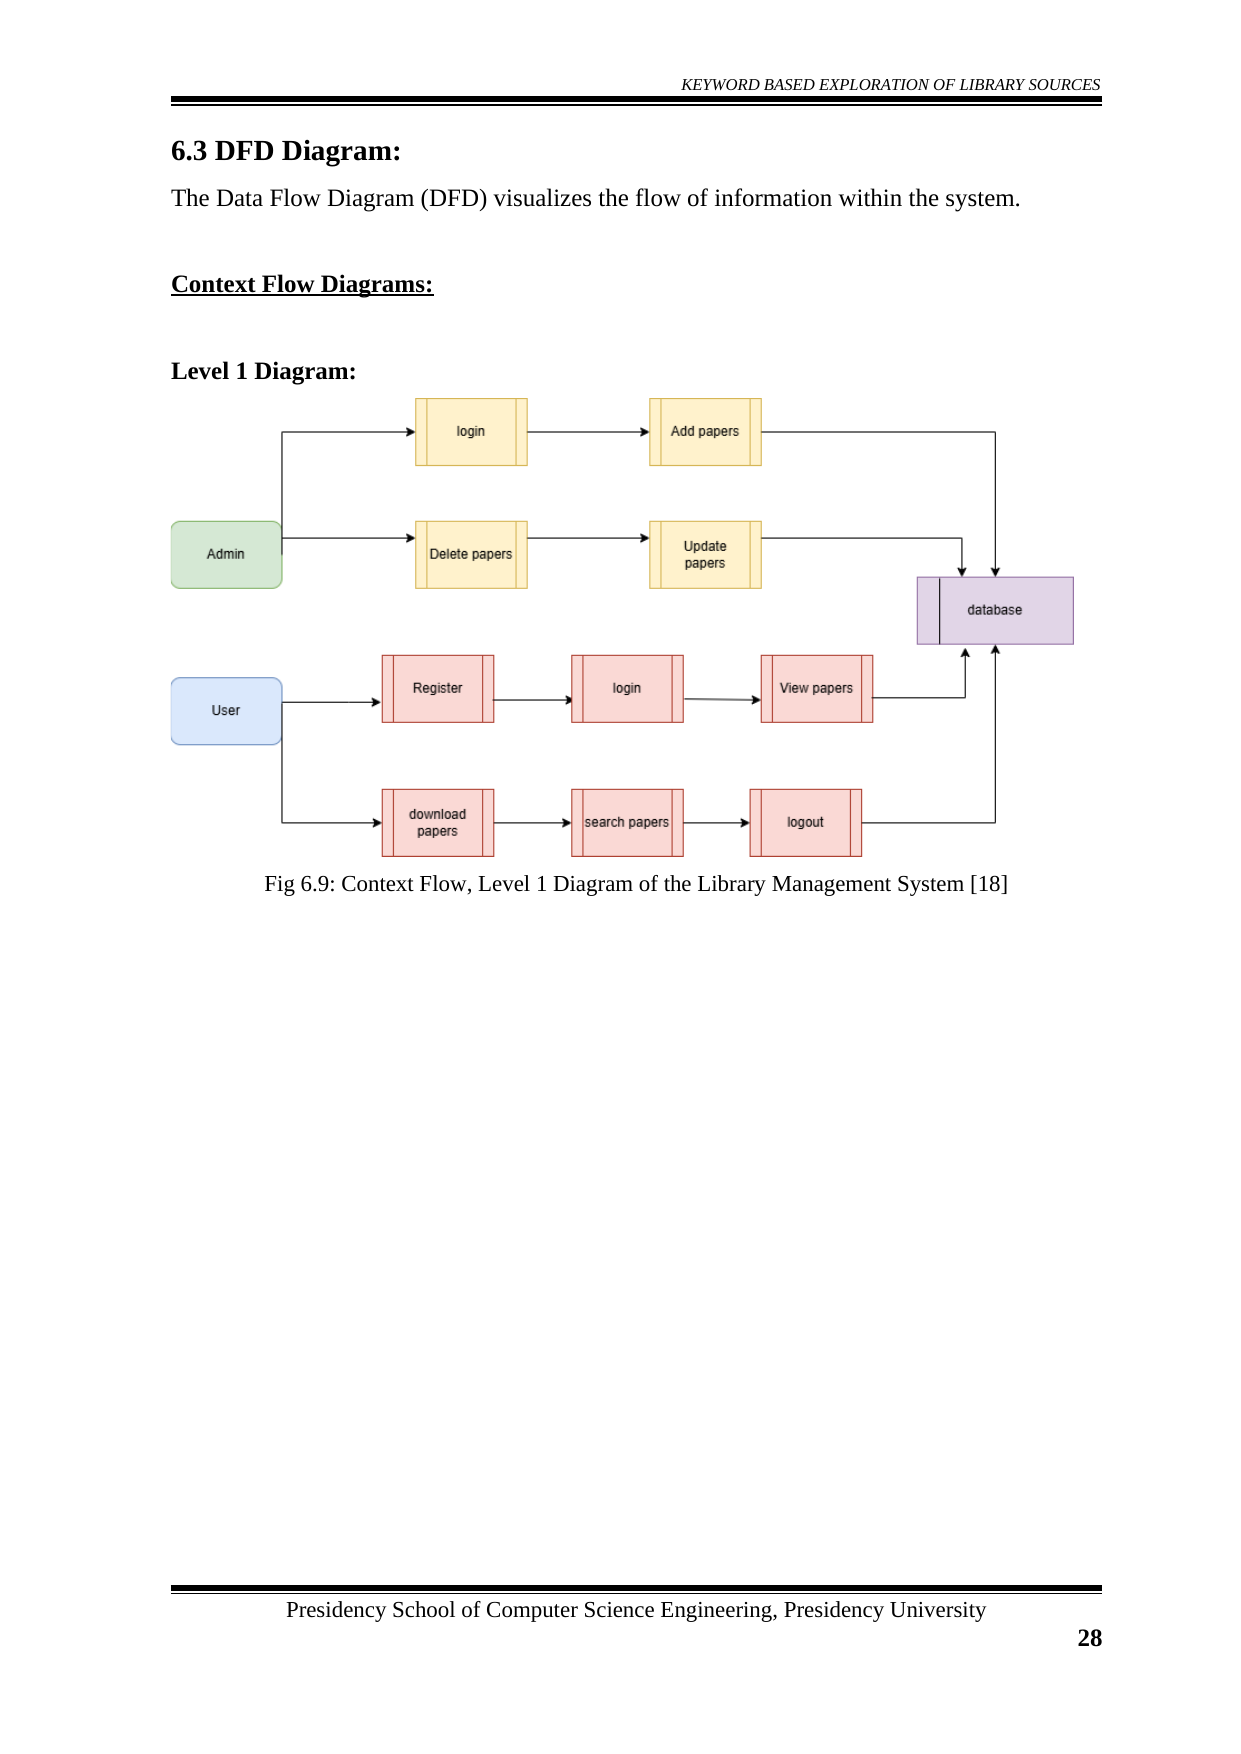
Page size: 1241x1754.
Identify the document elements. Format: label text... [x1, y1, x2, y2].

text The Data Flow Diagram (DFD) visualizes the flow of information within the system. [171, 183, 1102, 212]
picture [170, 398, 1074, 857]
text 6.3 DFD Diagram: [171, 133, 1102, 166]
text Context Flow Diagrams: [171, 269, 1102, 298]
text Level 1 Diagram: [171, 356, 1102, 384]
text Fig 6.9: Context Flow, Level 1 Diagram of the Library Management System [18] [171, 870, 1102, 896]
